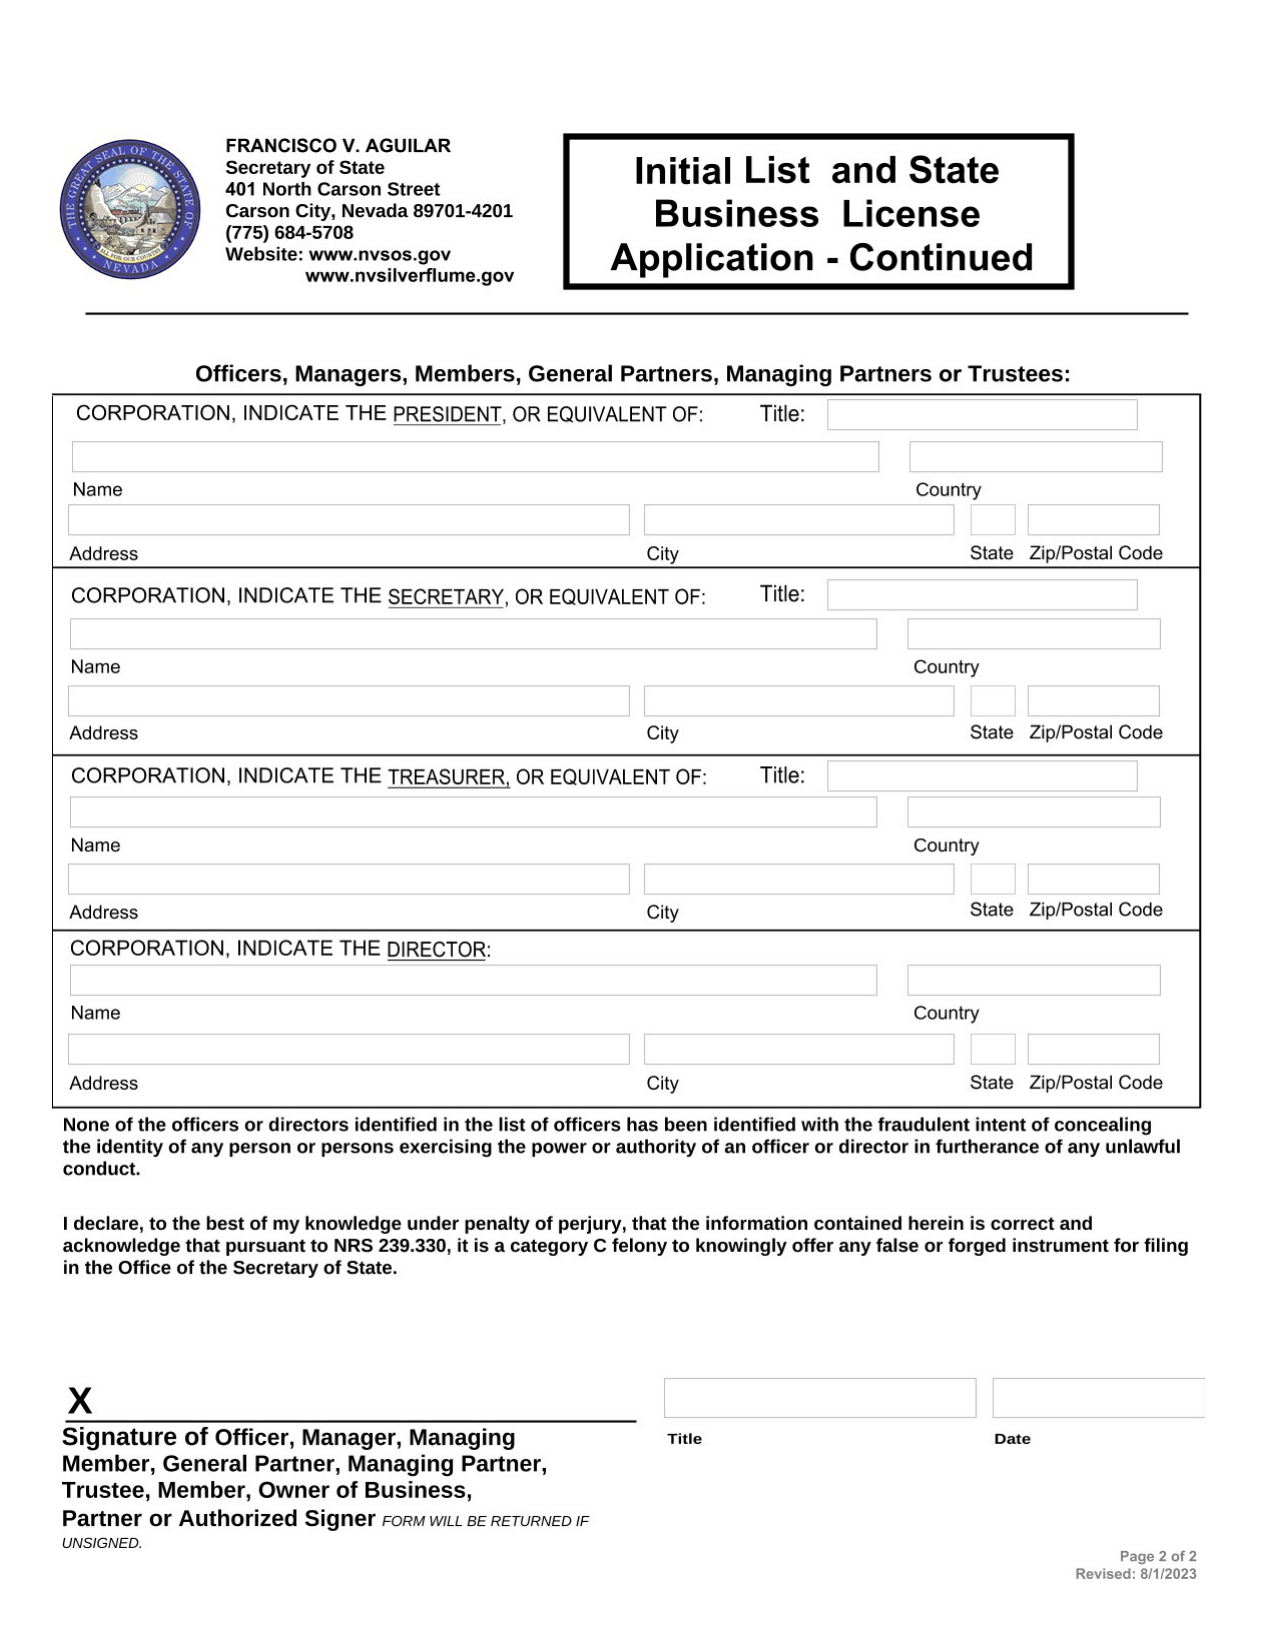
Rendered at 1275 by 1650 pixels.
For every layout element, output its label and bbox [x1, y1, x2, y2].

picture [52, 133, 1205, 1579]
